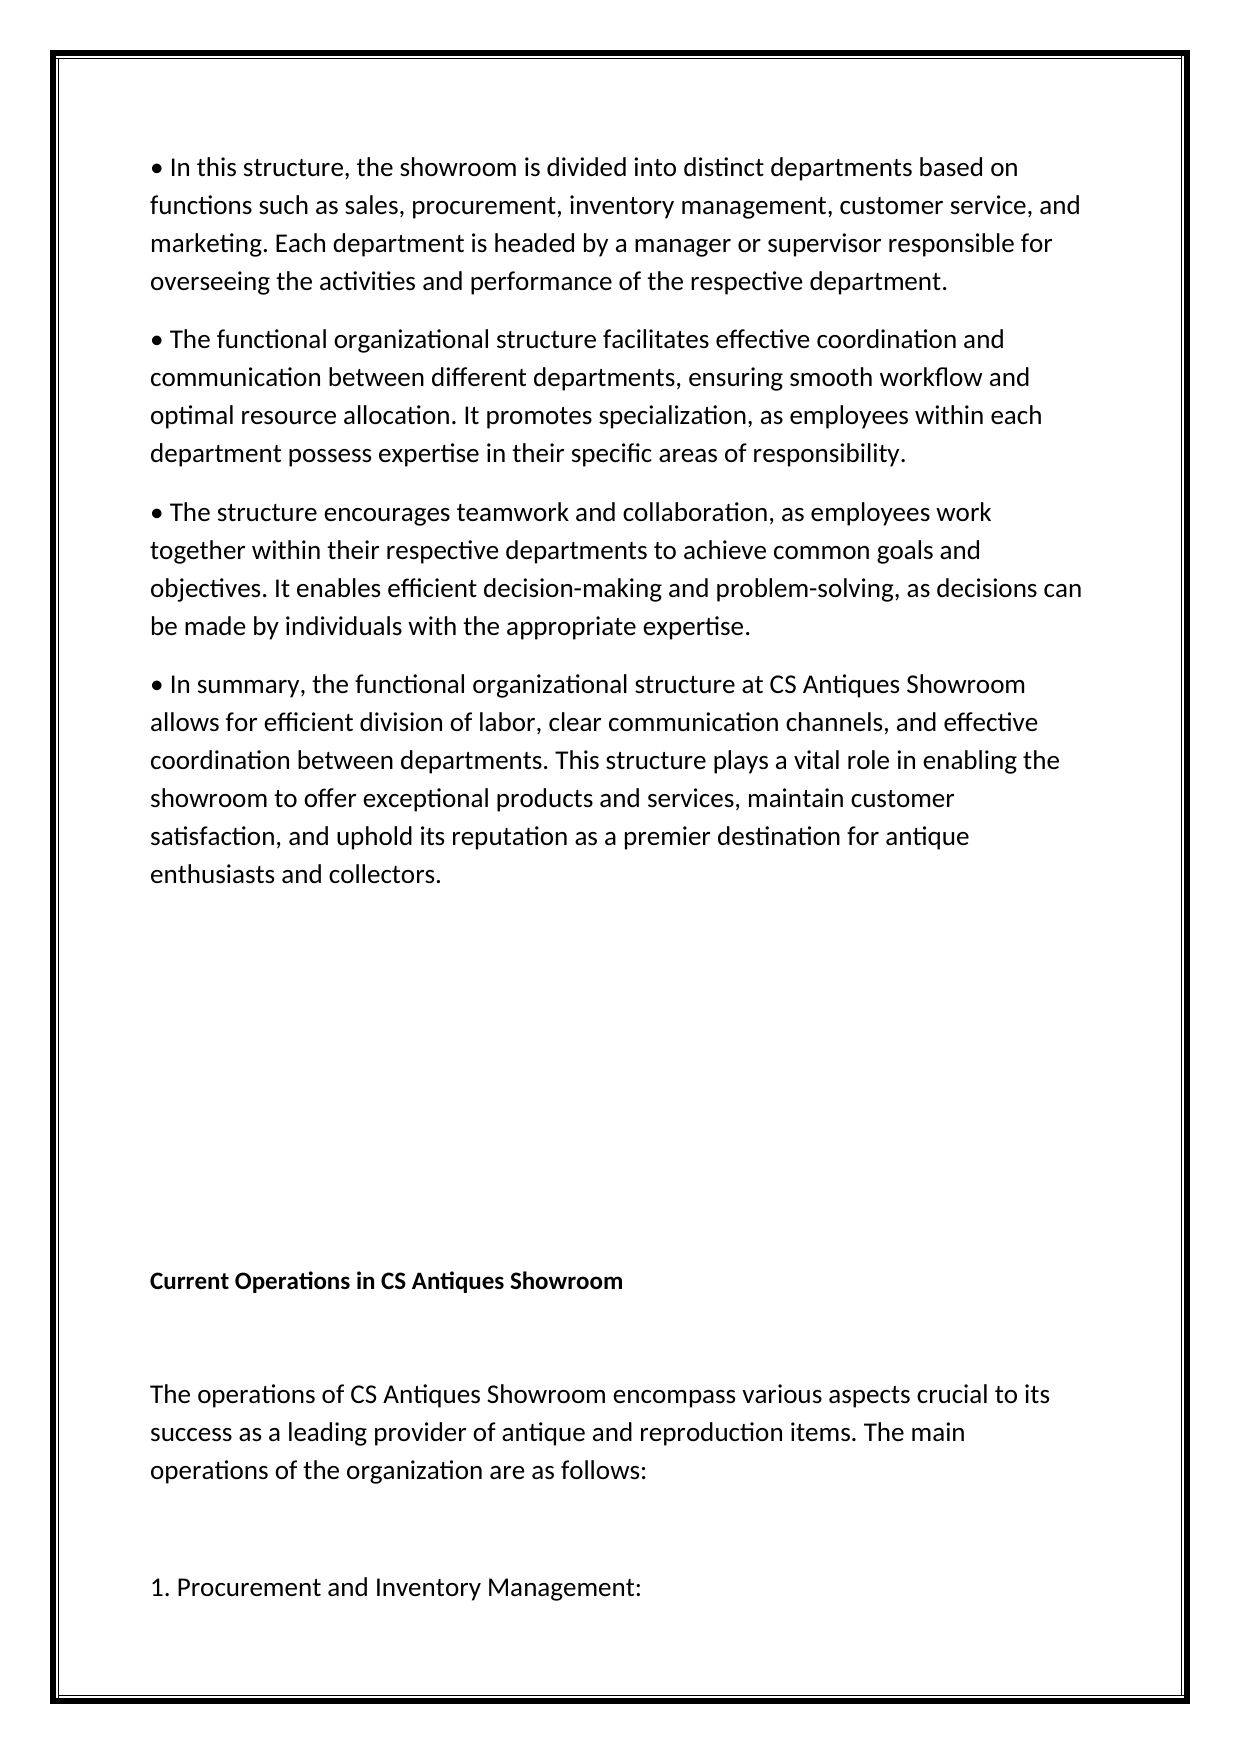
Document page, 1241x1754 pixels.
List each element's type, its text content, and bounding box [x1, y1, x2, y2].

text 1. Procurement and Inventory Management: [150, 1570, 1090, 1603]
text • In summary, the functional organizational structure at CS Antiques Showroom allows for efficient division of labor, clear communication channels, and effective coordination between departments. This structure plays a vital role in enabling the showroom to offer exceptional products and services, maintain customer satisfaction, and uphold its reputation as a premier destination for antique enthusiasts and collectors. [150, 667, 1090, 890]
text • In this structure, the showroom is divided into distinct departments based on functions such as sales, procurement, inventory management, customer service, and marketing. Each department is headed by a manager or supervisor responsible for overseeing the activities and performance of the respective department. [150, 150, 1090, 297]
text The operations of CS Antiques Showroom encompass various aspects crucial to its success as a leading provider of antique and reproduction items. The main operations of the organization are as follows: [150, 1377, 1090, 1486]
text • The functional organizational structure facilitates effective coordination and communication between different departments, ensuring smooth workflow and optimal resource allocation. It promotes specialization, as employees within each department possess expertise in their specific areas of responsibility. [150, 322, 1090, 469]
text Current Operations in CS Antiques Showroom [150, 1265, 1090, 1296]
text • The structure encourages teamwork and collaboration, as employees work together within their respective departments to achieve common goals and objectives. It enables efficient decision-making and problem-solving, as decisions can be made by individuals with the appropriate expertise. [150, 495, 1090, 642]
